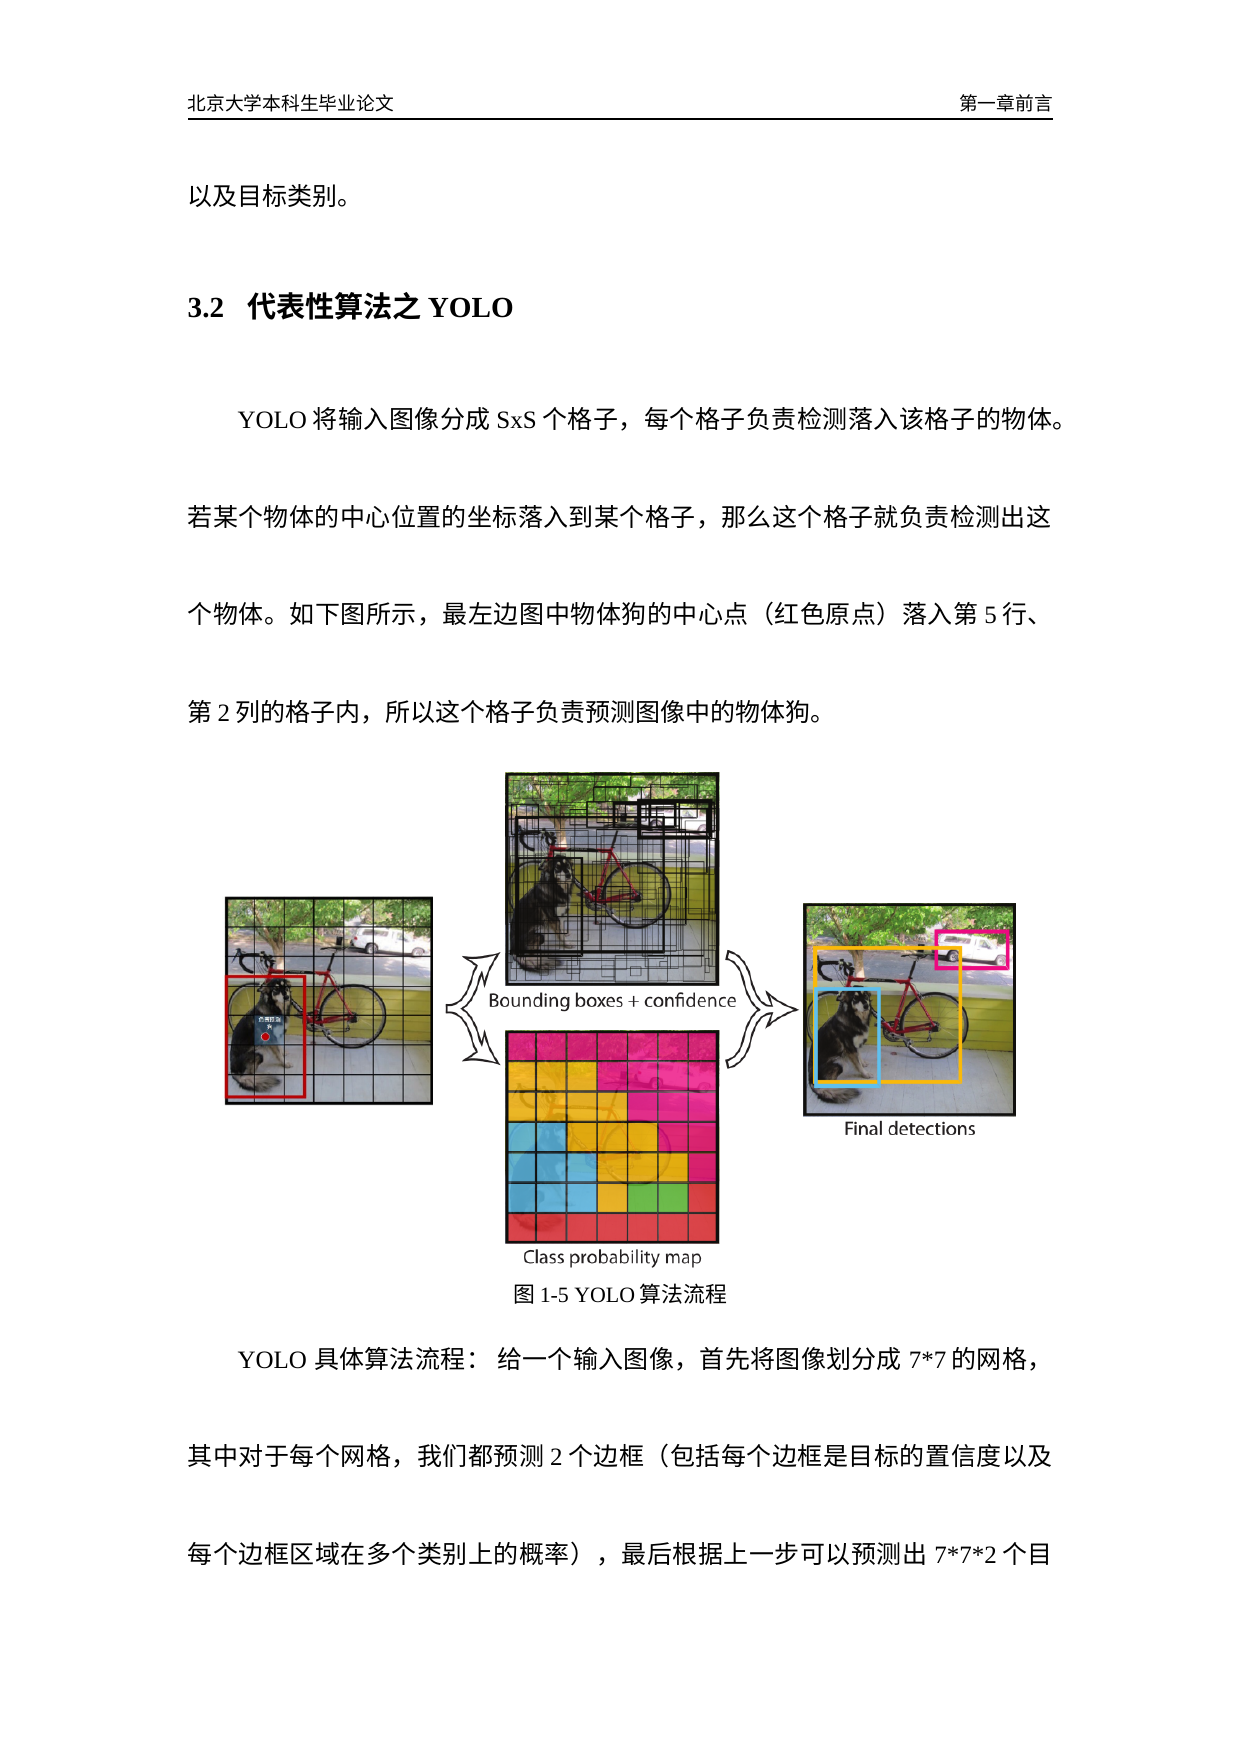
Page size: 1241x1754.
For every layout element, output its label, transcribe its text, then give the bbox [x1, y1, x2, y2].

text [187, 1325, 1053, 1585]
picture [222, 896, 433, 1106]
text YOLO将输入图像分成SxS个格子，每个格子负责检测落入该格子的物体。若某个物体的中心位置的坐标落入到某个格子，那么这个格子就负责检测出这个物体。如下图所示，最左边图中物体狗的中心点（红色原点）落入第5行、第2列的格子内，所以这个格子负责预测图像中的物体狗。 [187, 385, 1053, 743]
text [187, 162, 1053, 227]
subtitle 代表性算法之YOLO [187, 272, 1053, 337]
picture [442, 760, 1023, 1278]
text 图1-5 YOLO算法流程 [187, 1277, 1053, 1309]
